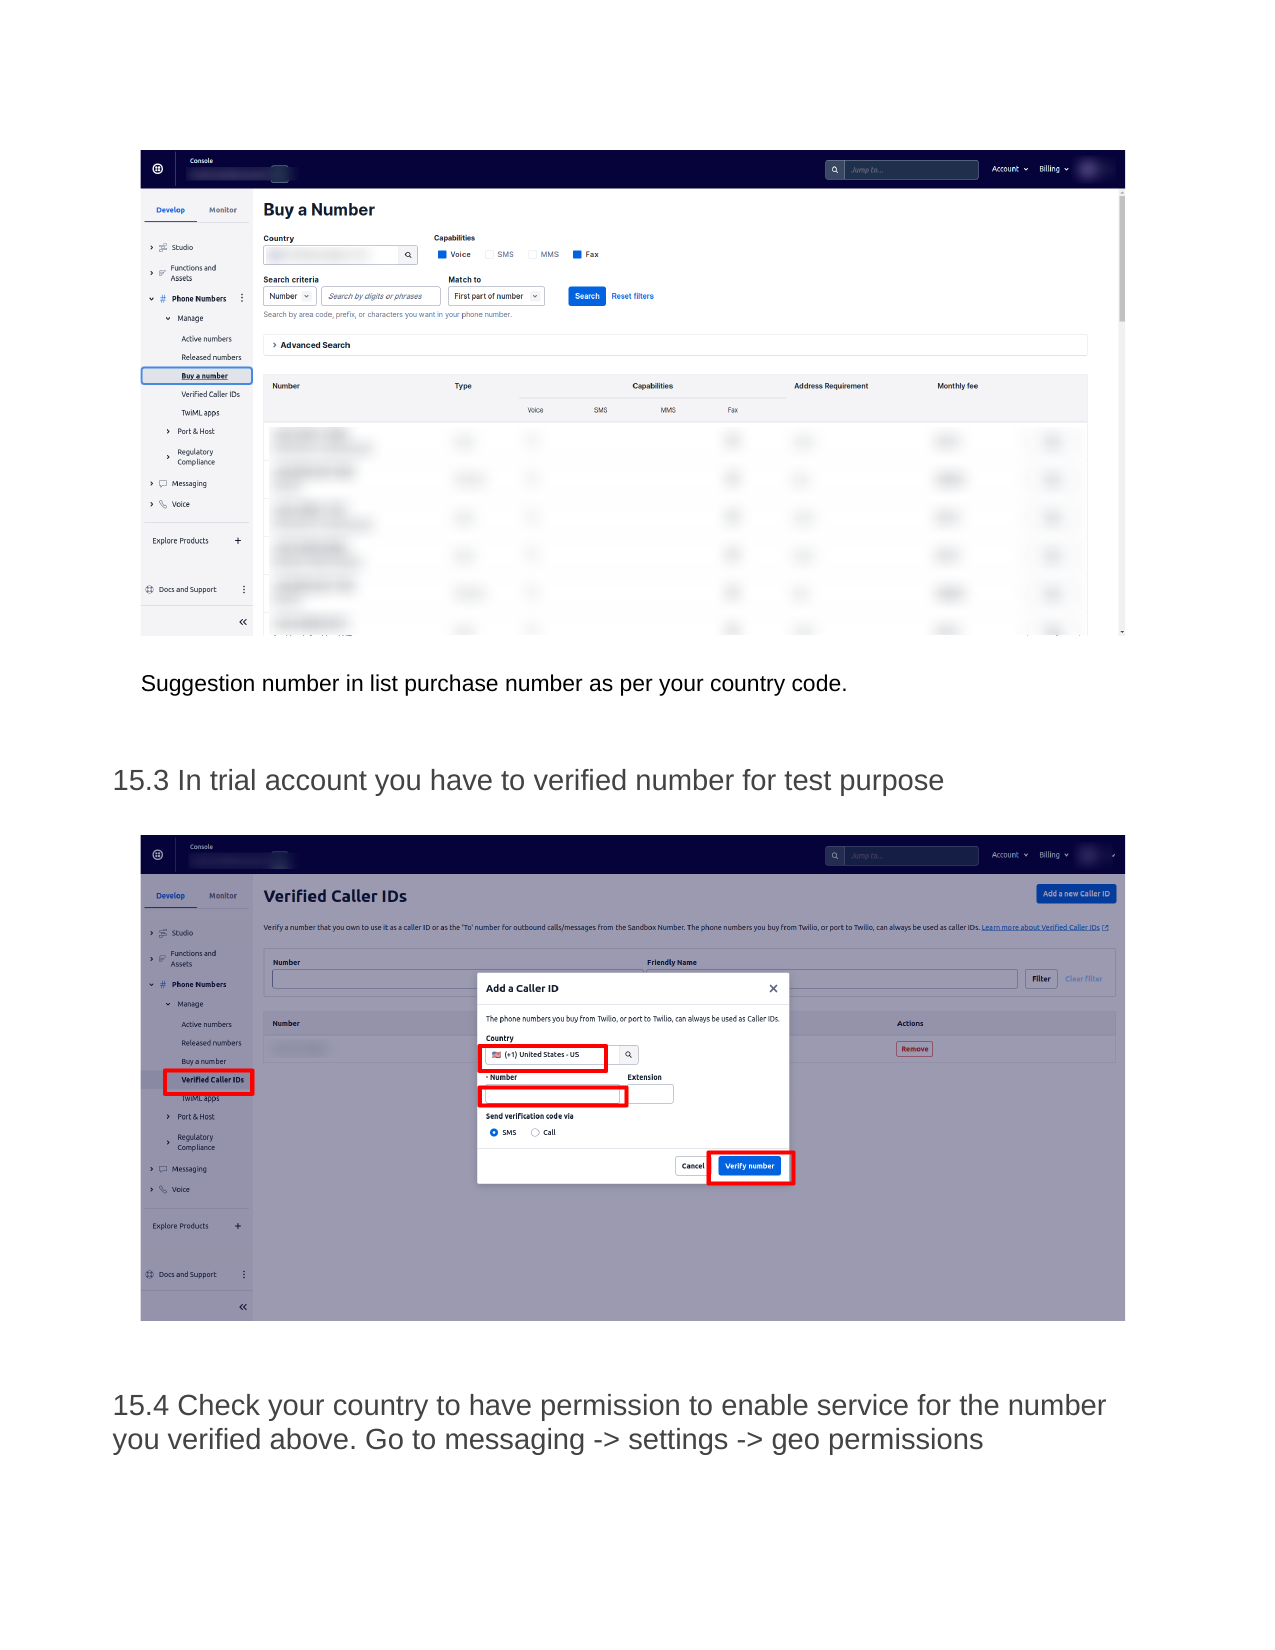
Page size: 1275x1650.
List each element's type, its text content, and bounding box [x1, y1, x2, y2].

subtitle 15.4 Check your country to have permission to enable service for the number you verified above. Go to messaging -> settings -> geo permissions [112, 1388, 1125, 1455]
subtitle 15.3 In trial account you have to verified number for test purpose [112, 763, 1125, 797]
picture [140, 835, 1125, 1321]
text Suggestion number in list purchase number as per your country code. [141, 669, 1125, 696]
picture [140, 150, 1125, 636]
